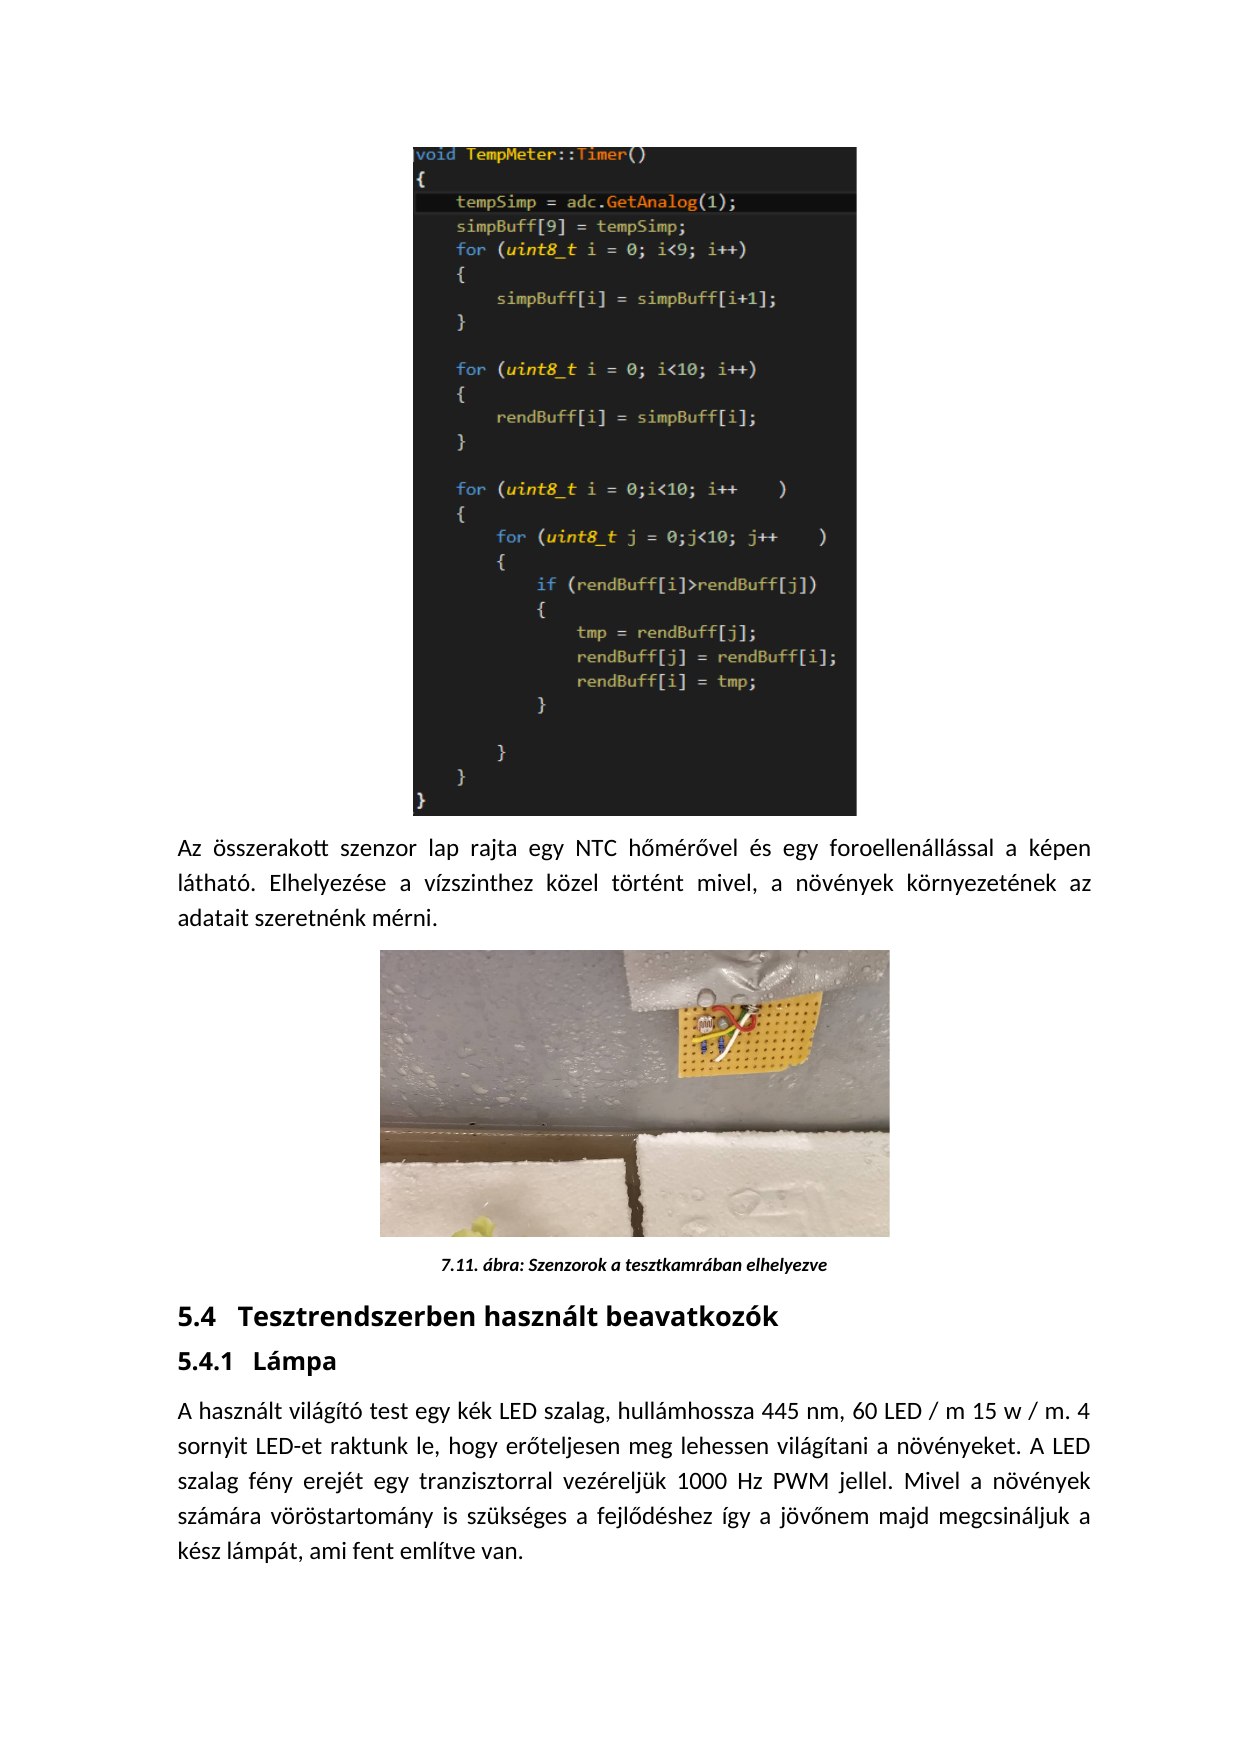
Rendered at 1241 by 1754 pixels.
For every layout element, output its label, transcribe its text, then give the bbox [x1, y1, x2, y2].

picture [380, 950, 890, 1237]
text A használt világító test egy kék LED szalag, hullámhossza 445 nm, 60 LED / m 15 w / m. 4 sornyit LED-et raktunk le, hogy erőteljesen meg lehessen világítani a növényeket. A LED szalag fény erejét egy tranzisztorral vezéreljük 1000 Hz PWM jellel. Mivel a növények számára vöröstartomány is szükséges a fejlődéshez így a jövőnem majd megcsináljuk a kész lámpát, ami fent említve van. [177, 1395, 1092, 1566]
picture [413, 147, 857, 816]
subtitle Lámpa [177, 1343, 1092, 1378]
text Az összerakott szenzor lap rajta egy NTC hőmérővel és egy foroellenállással a képen látható. Elhelyezése a vízszinthez közel történt mivel, a növények környezetének az adatait szeretnénk mérni. [177, 833, 1092, 933]
subtitle Tesztrendszerben használt beavatkozók [177, 1297, 1092, 1334]
